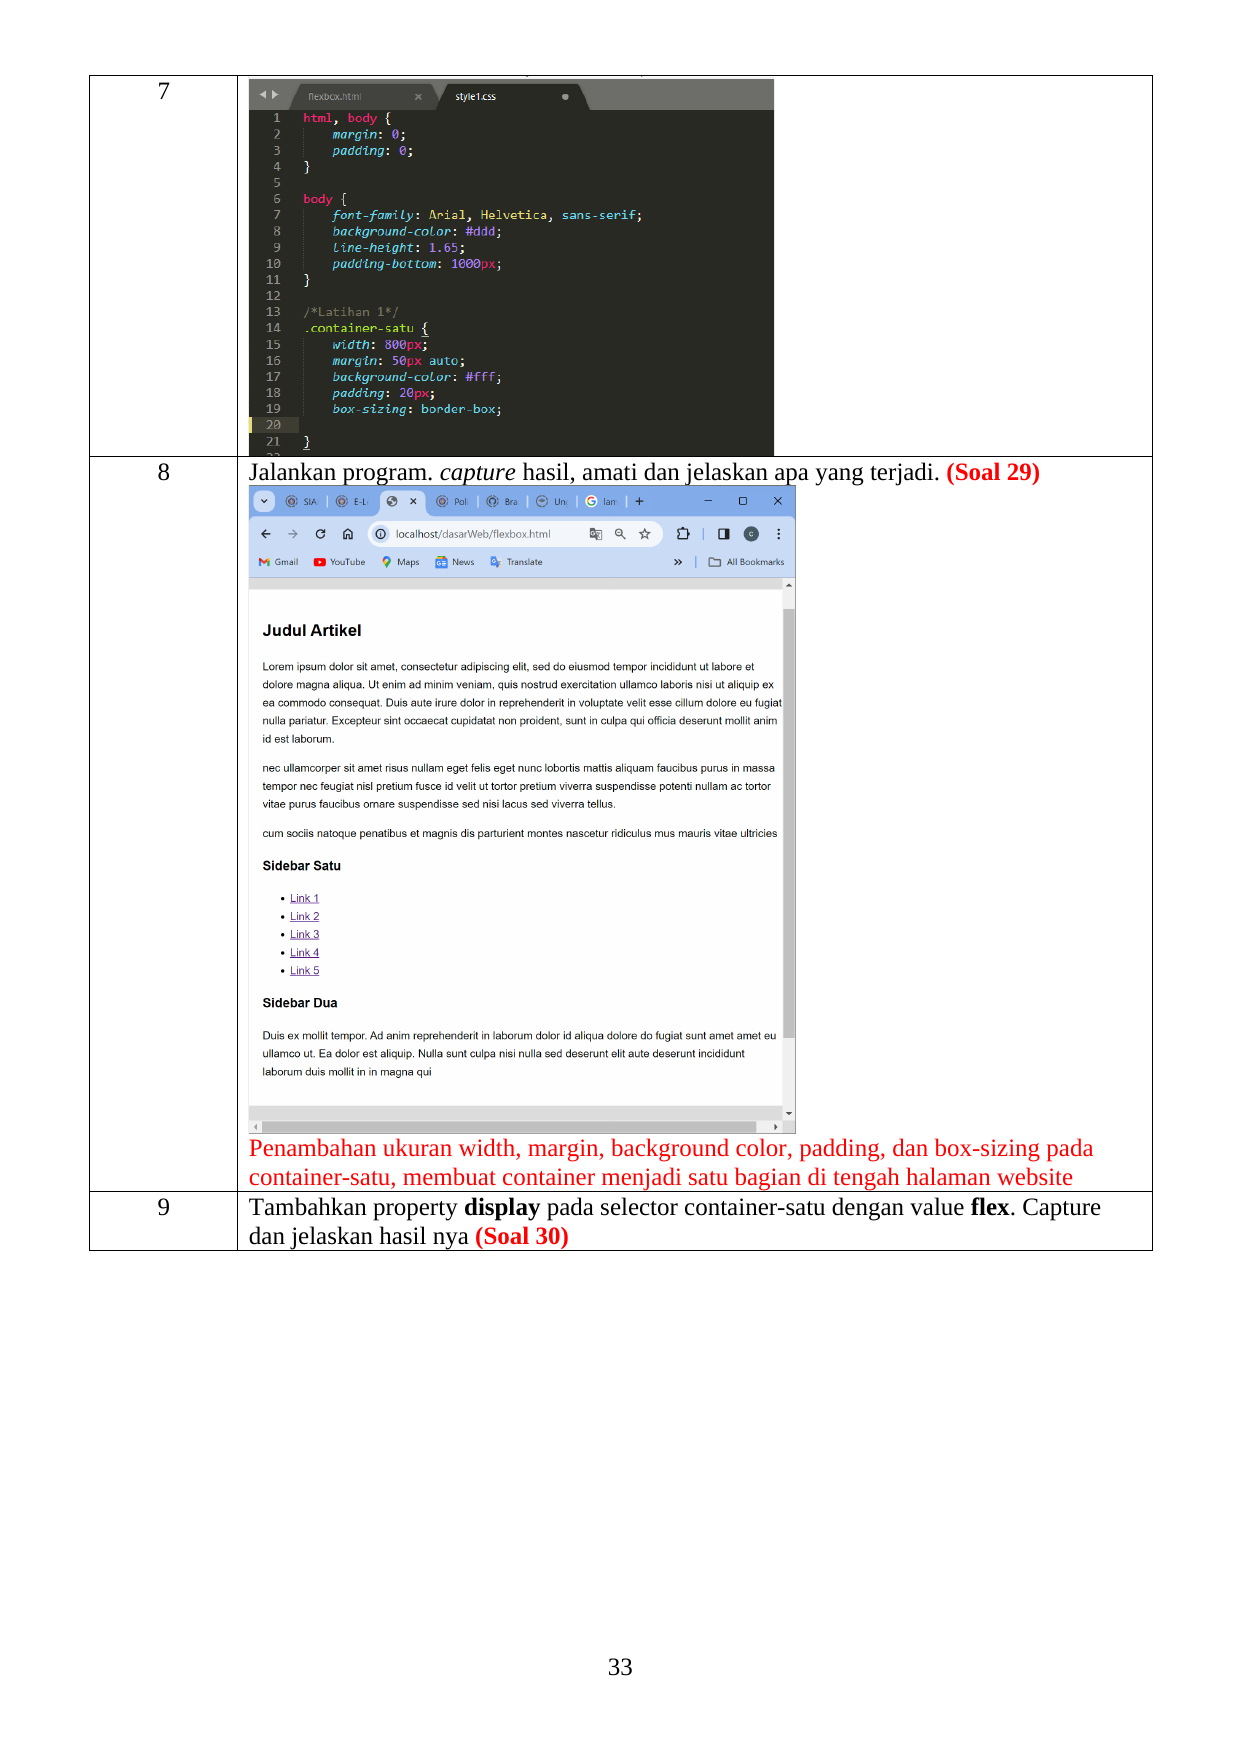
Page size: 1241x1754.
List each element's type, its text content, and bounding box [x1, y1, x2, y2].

picture [248, 485, 796, 1134]
table_cell 7 [90, 76, 237, 456]
table_cell [238, 76, 248, 456]
table_cell [775, 76, 1152, 456]
table_cell 8 [90, 457, 237, 1191]
table_cell 9 [90, 1192, 237, 1249]
table_cell Jalankan program. capture hasil, amati dan jelaskan apa yang terjadi. (Soal 29) Penambahan ukuran width, margin, background color, padding, dan box-sizing pada container-satu, membuat container menjadi satu bagian di tengah halaman website [238, 457, 1152, 1191]
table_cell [238, 1192, 1152, 1249]
picture [248, 76, 775, 456]
